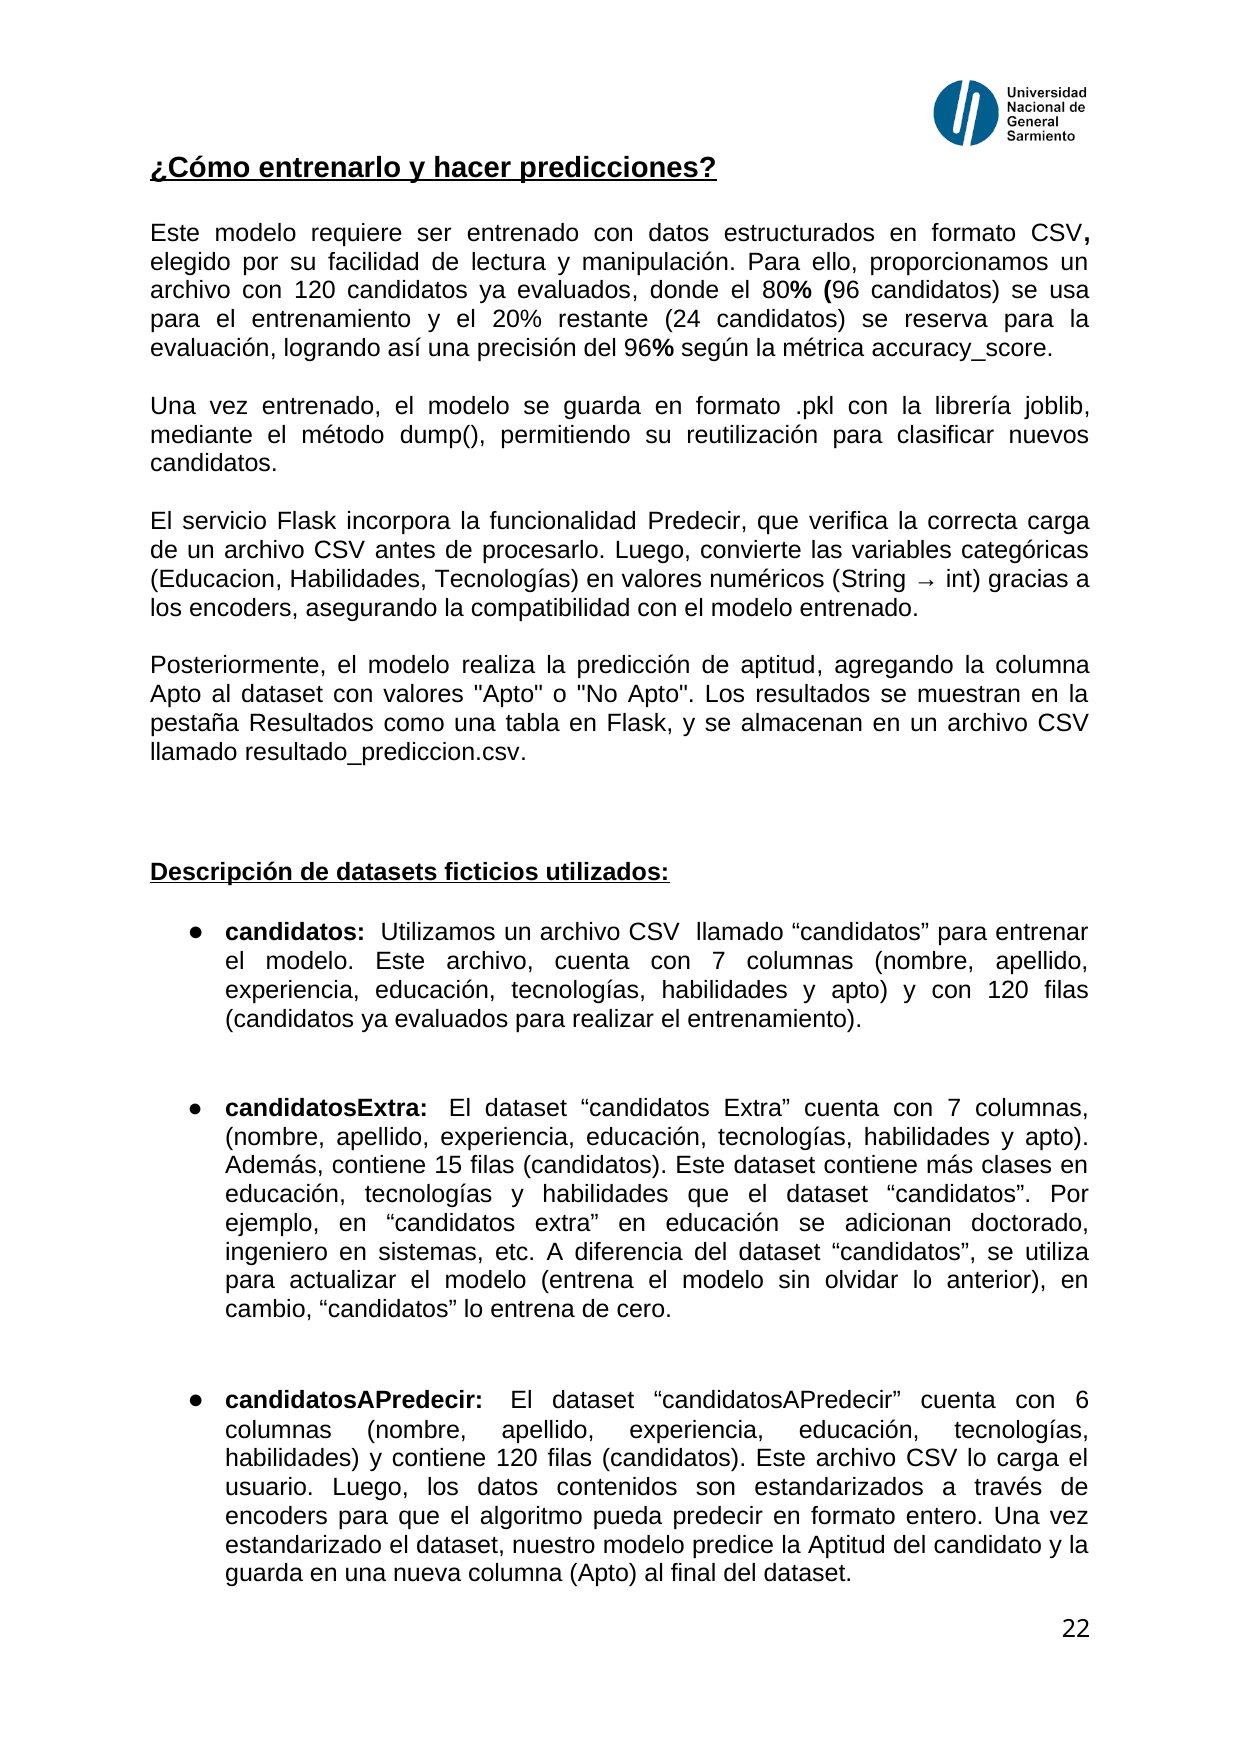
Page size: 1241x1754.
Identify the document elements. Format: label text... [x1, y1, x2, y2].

text ¿Cómo entrenarlo y hacer predicciones? [150, 150, 1090, 183]
list candidatosExtra: El dataset “candidatos Extra” cuenta con 7 columnas, (nombre, apellido, experiencia, educación, tecnologías, habilidades y apto). Además, contiene 15 filas (candidatos). Este dataset contiene más clases en educación, tecnologías y habilidades que el dataset “candidatos”. Por ejemplo, en “candidatos extra” en educación se adicionan doctorado, ingeniero en sistemas, etc. A diferencia del dataset “candidatos”, se utiliza para actualizar el modelo (entrena el modelo sin olvidar lo anterior), en cambio, “candidatos” lo entrena de cero. [187, 1093, 1090, 1323]
list candidatos: Utilizamos un archivo CSV llamado “candidatos” para entrenar el modelo. Este archivo, cuenta con 7 columnas (nombre, apellido, experiencia, educación, tecnologías, habilidades y apto) y con 120 filas (candidatos ya evaluados para realizar el entrenamiento). [187, 915, 1090, 1033]
text Una vez entrenado, el modelo se guarda en formato .pkl con la librería joblib, mediante el método dump(), permitiendo su reutilización para clasificar nuevos candidatos. [150, 391, 1090, 477]
text Descripción de datasets ficticios utilizados: [150, 857, 1090, 886]
text El servicio Flask incorpora la funcionalidad Predecir, que verifica la correcta carga de un archivo CSV antes de procesarlo. Luego, convierte las variables categóricas (Educacion, Habilidades, Tecnologías) en valores numéricos (String → int) gracias a los encoders, asegurando la compatibilidad con el modelo entrenado. [150, 506, 1090, 621]
text Este modelo requiere ser entrenado con datos estructurados en formato CSV, elegido por su facilidad de lectura y manipulación. Para ello, proporcionamos un archivo con 120 candidatos ya evaluados, donde el 80% (96 candidatos) se usa para el entrenamiento y el 20% restante (24 candidatos) se reserva para la evaluación, logrando así una precisión del 96% según la métrica accuracy_score. [150, 218, 1090, 362]
list candidatosAPredecir: El dataset “candidatosAPredecir” cuenta con 6 columnas (nombre, apellido, experiencia, educación, tecnologías, habilidades) y contiene 120 filas (candidatos). Este archivo CSV lo carga el usuario. Luego, los datos contenidos son estandarizados a través de encoders para que el algoritmo pueda predecir en formato entero. Una vez estandarizado el dataset, nuestro modelo predice la Aptitud del candidato y la guarda en una nueva columna (Apto) al final del dataset. [187, 1383, 1090, 1587]
text Posteriormente, el modelo realiza la predicción de aptitud, agregando la columna Apto al dataset con valores "Apto" o "No Apto". Los resultados se muestran en la pestaña Resultados como una tabla en Flask, y se almacenan en un archivo CSV llamado resultado_prediccion.csv. [150, 651, 1090, 766]
picture [931, 75, 1091, 149]
